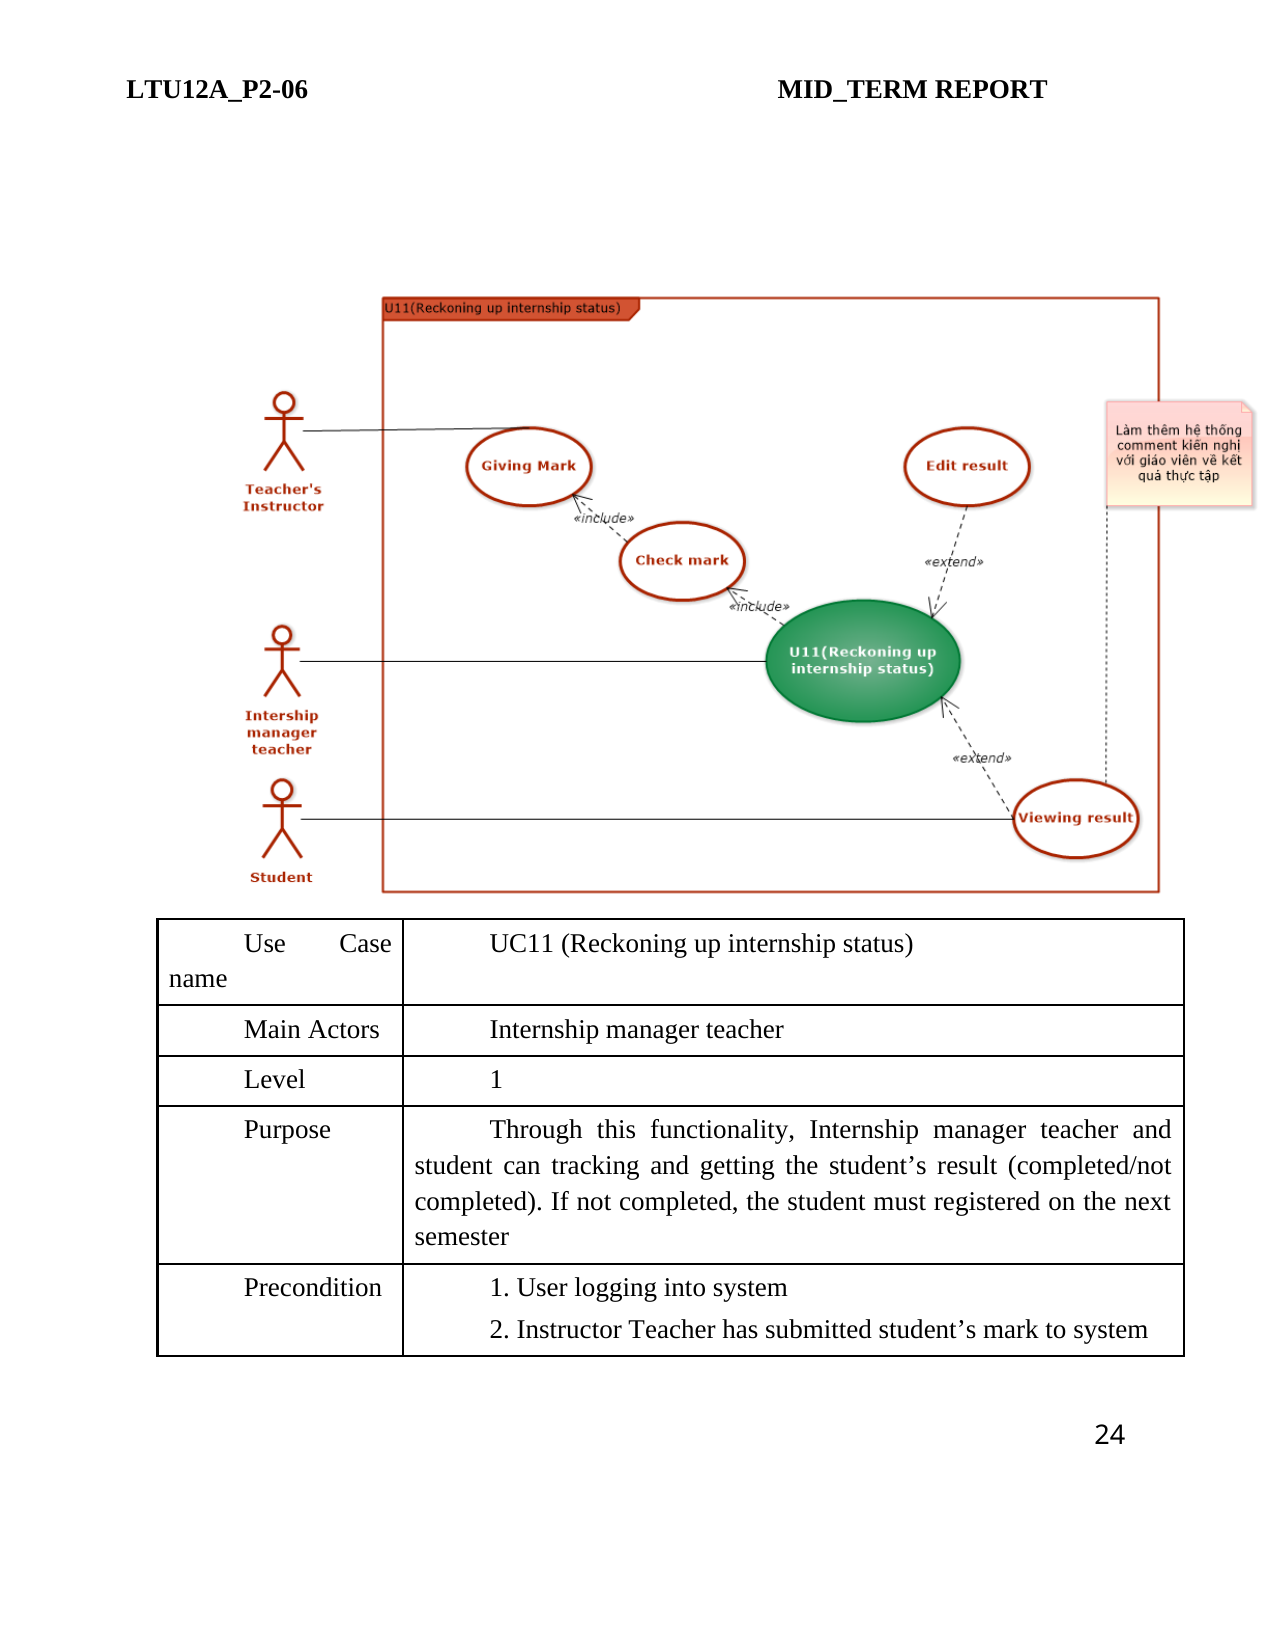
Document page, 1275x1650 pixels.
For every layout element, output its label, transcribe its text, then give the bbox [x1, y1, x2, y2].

table_cell 1 [404, 1057, 1183, 1105]
picture [225, 283, 1267, 907]
table_cell Through this functionality, Internship manager teacher and student can tracking and getting the student’s result (completed/not completed). If not completed, the student must registered on the next semester [404, 1107, 1183, 1262]
table_cell Internship manager teacher [404, 1006, 1183, 1055]
table_cell Level [159, 1057, 402, 1105]
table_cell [404, 1265, 1183, 1355]
table_cell Precondition [159, 1265, 402, 1355]
table_cell Purpose [159, 1107, 402, 1262]
table_header UC11 (Reckoning up internship status) [404, 920, 1183, 1004]
table_cell Main Actors [159, 1006, 402, 1055]
table_header Use Case name [159, 920, 402, 1004]
